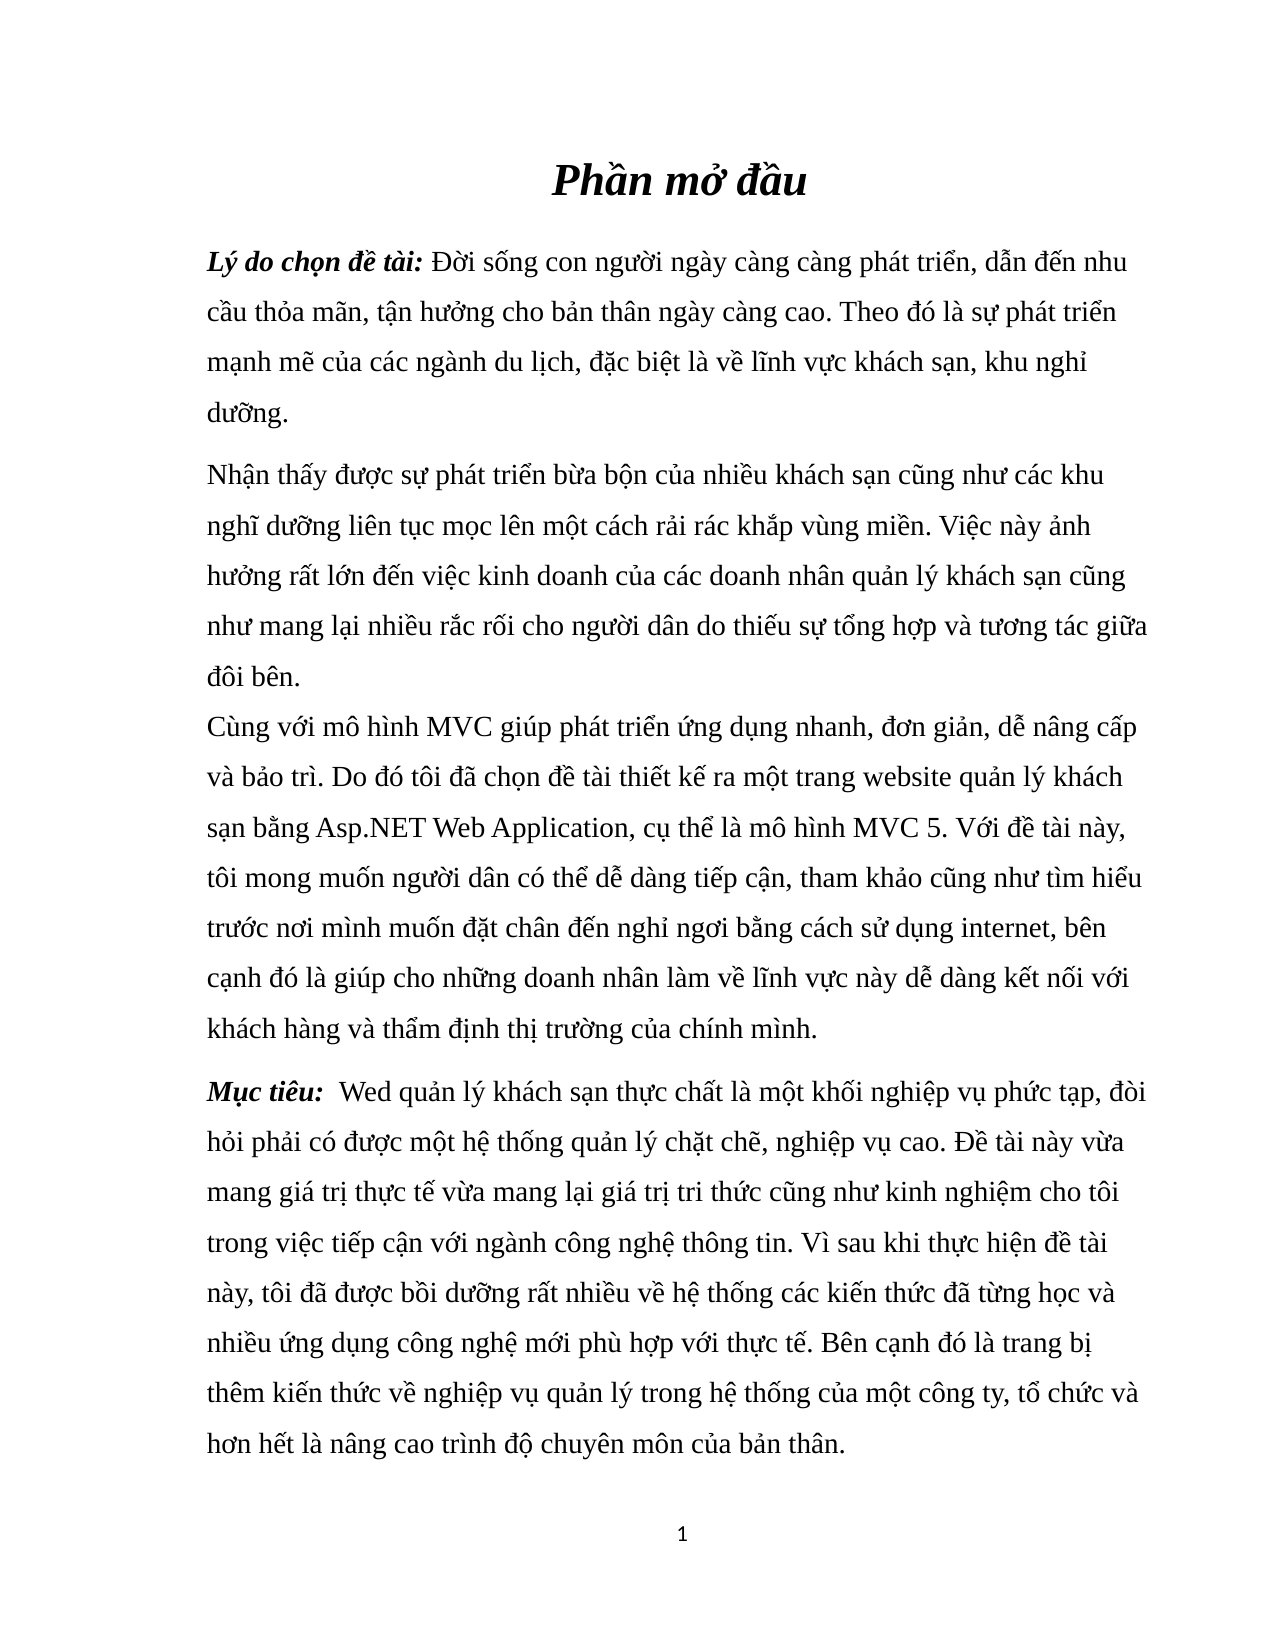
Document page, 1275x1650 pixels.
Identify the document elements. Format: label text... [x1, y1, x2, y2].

text Nhận thấy được sự phát triển bừa bộn của nhiều khách sạn cũng như các khu nghĩ dưỡng liên tục mọc lên một cách rải rác khắp vùng miền. Việc này ảnh hưởng rất lớn đến việc kinh doanh của các doanh nhân quản lý khách sạn cũng như mang lại nhiều rắc rối cho người dân do thiếu sự tổng hợp và tương tác giữa đôi bên. Cùng với mô hình MVC giúp phát triển ứng dụng nhanh, đơn giản, dễ nâng cấp và bảo trì. Do đó tôi đã chọn đề tài thiết kế ra một trang website quản lý khách sạn bằng Asp.NET Web Application, cụ thể là mô hình MVC 5. Với đề tài này, tôi mong muốn người dân có thể dễ dàng tiếp cận, tham khảo cũng như tìm hiểu trước nơi mình muốn đặt chân đến nghỉ ngơi bằng cách sử dụng internet, bên cạnh đó là giúp cho những doanh nhân làm về lĩnh vực này dễ dàng kết nối với khách hàng và thẩm định thị trường của chính mình. [207, 457, 1157, 1044]
text Phần mở đầu [207, 152, 1157, 205]
text Mục tiêu: Wed quản lý khách sạn thực chất là một khối nghiệp vụ phức tạp, đòi hỏi phải có được một hệ thống quản lý chặt chẽ, nghiệp vụ cao. Đề tài này vừa mang giá trị thực tế vừa mang lại giá trị tri thức cũng như kinh nghiệm cho tôi trong việc tiếp cận với ngành công nghệ thông tin. Vì sau khi thực hiện đề tài này, tôi đã được bồi dưỡng rất nhiều về hệ thống các kiến thức đã từng học và nhiều ứng dụng công nghệ mới phù hợp với thực tế. Bên cạnh đó là trang bị thêm kiến thức về nghiệp vụ quản lý trong hệ thống của một công ty, tổ chức và hơn hết là nâng cao trình độ chuyên môn của bản thân. [207, 1074, 1157, 1459]
text Lý do chọn đề tài: Đời sống con người ngày càng càng phát triển, dẫn đến nhu cầu thỏa mãn, tận hưởng cho bản thân ngày càng cao. Theo đó là sự phát triển mạnh mẽ của các ngành du lịch, đặc biệt là về lĩnh vực khách sạn, khu nghỉ dưỡng. [207, 244, 1157, 428]
